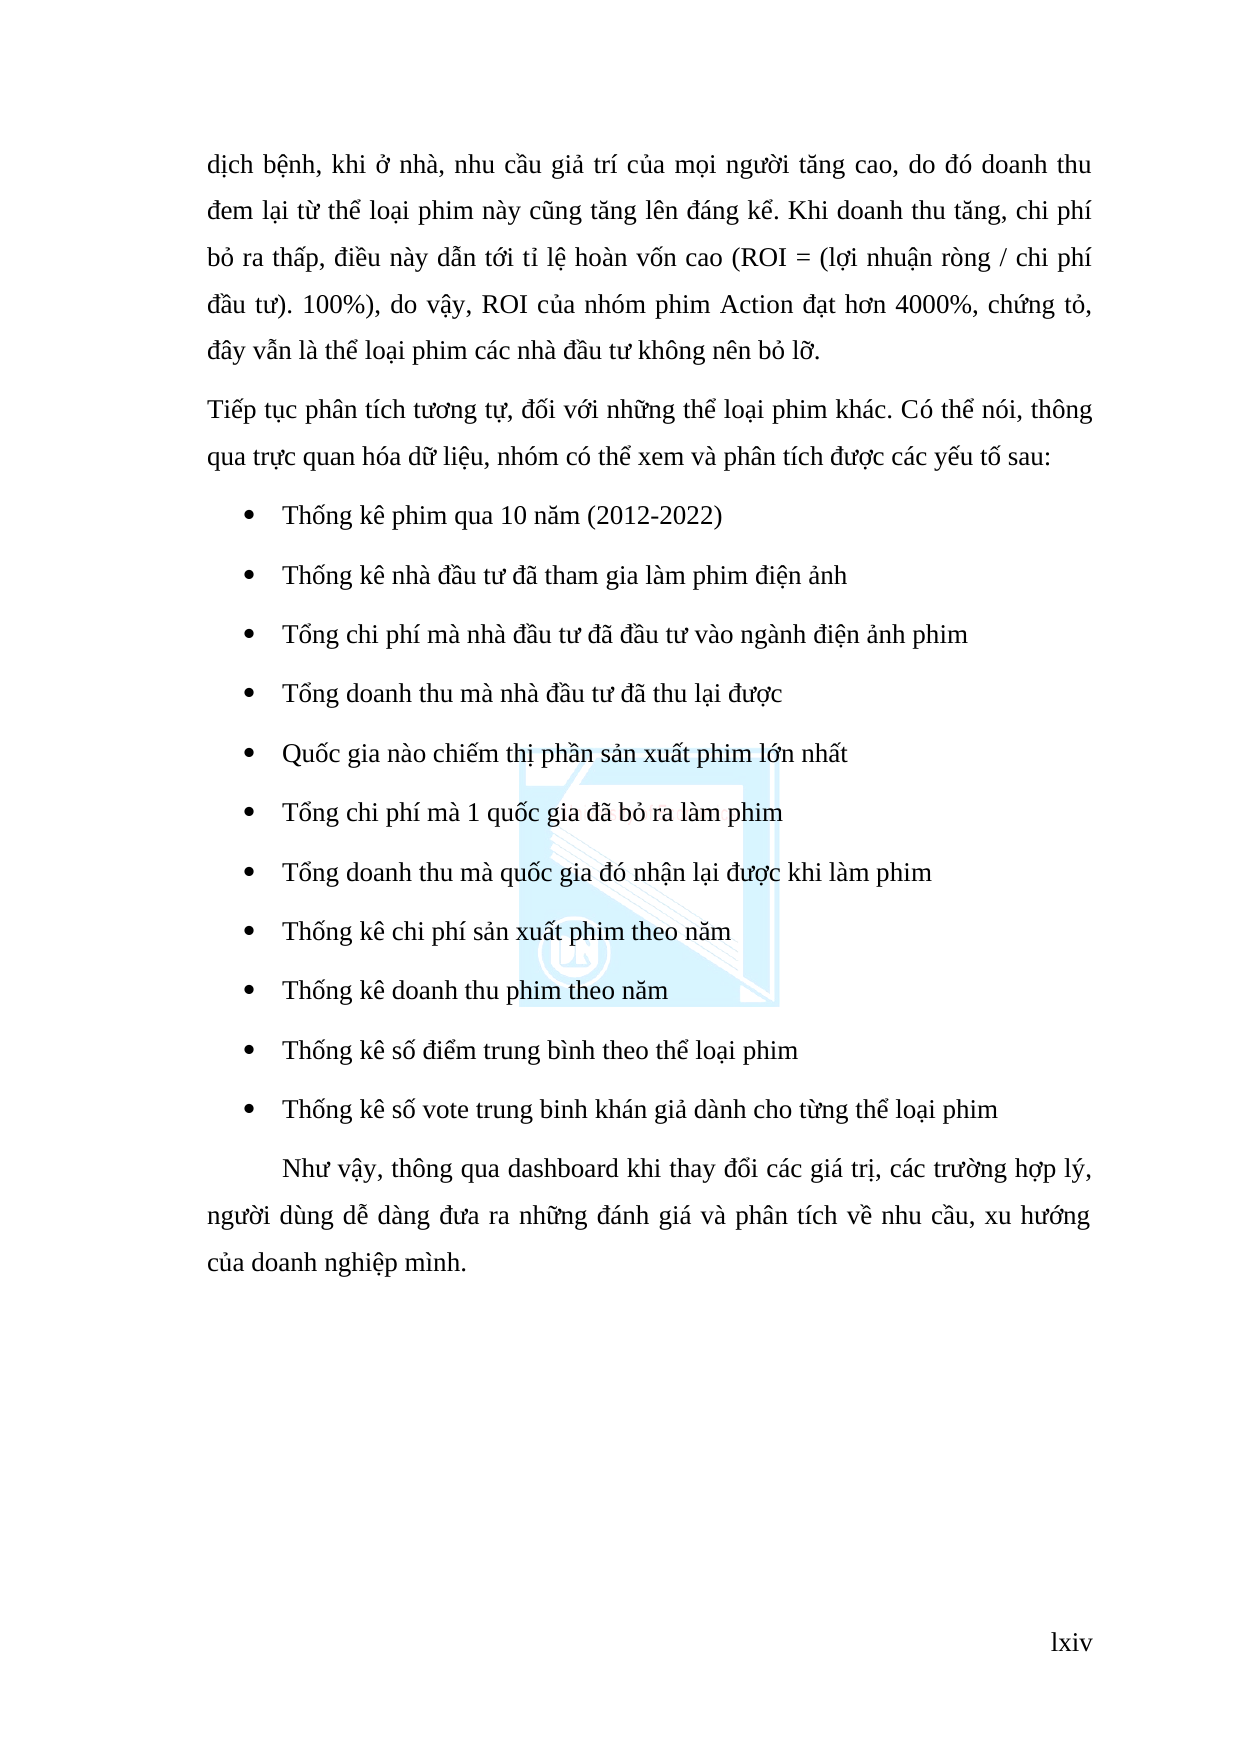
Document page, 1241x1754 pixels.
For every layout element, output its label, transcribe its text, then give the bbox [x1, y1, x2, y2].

list Thống kê số điểm trung bình theo thể loại phim [244, 1034, 1092, 1065]
list Tổng chi phí mà nhà đầu tư đã đầu tư vào ngành điện ảnh phim [244, 618, 1092, 649]
list Thống kê chi phí sản xuất phim theo năm [244, 915, 1092, 946]
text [207, 148, 1092, 366]
list Tổng doanh thu mà nhà đầu tư đã thu lại được [244, 677, 1092, 709]
text Tiếp tục phân tích tương tự, đối với những thể loại phim khác. Có thể nói, thông qua trực quan hóa dữ liệu, nhóm có thể xem và phân tích được các yếu tố sau: [207, 393, 1092, 471]
list Quốc gia nào chiếm thị phần sản xuất phim lớn nhất [244, 737, 1092, 768]
list Tổng doanh thu mà quốc gia đó nhận lại được khi làm phim [244, 856, 1092, 887]
text Như vậy, thông qua dashboard khi thay đổi các giá trị, các trường hợp lý, người dùng dễ dàng đưa ra những đánh giá và phân tích về nhu cầu, xu hướng của doanh nghiệp mình. [207, 1152, 1092, 1277]
list Tổng chi phí mà 1 quốc gia đã bỏ ra làm phim [244, 796, 1092, 827]
list Thống kê doanh thu phim theo năm [244, 974, 1092, 1006]
list Thống kê nhà đầu tư đã tham gia làm phim điện ảnh [244, 559, 1092, 590]
list Thống kê số vote trung binh khán giả dành cho từng thể loại phim [244, 1093, 1092, 1124]
list Thống kê phim qua 10 năm (2012-2022) [244, 499, 1092, 531]
